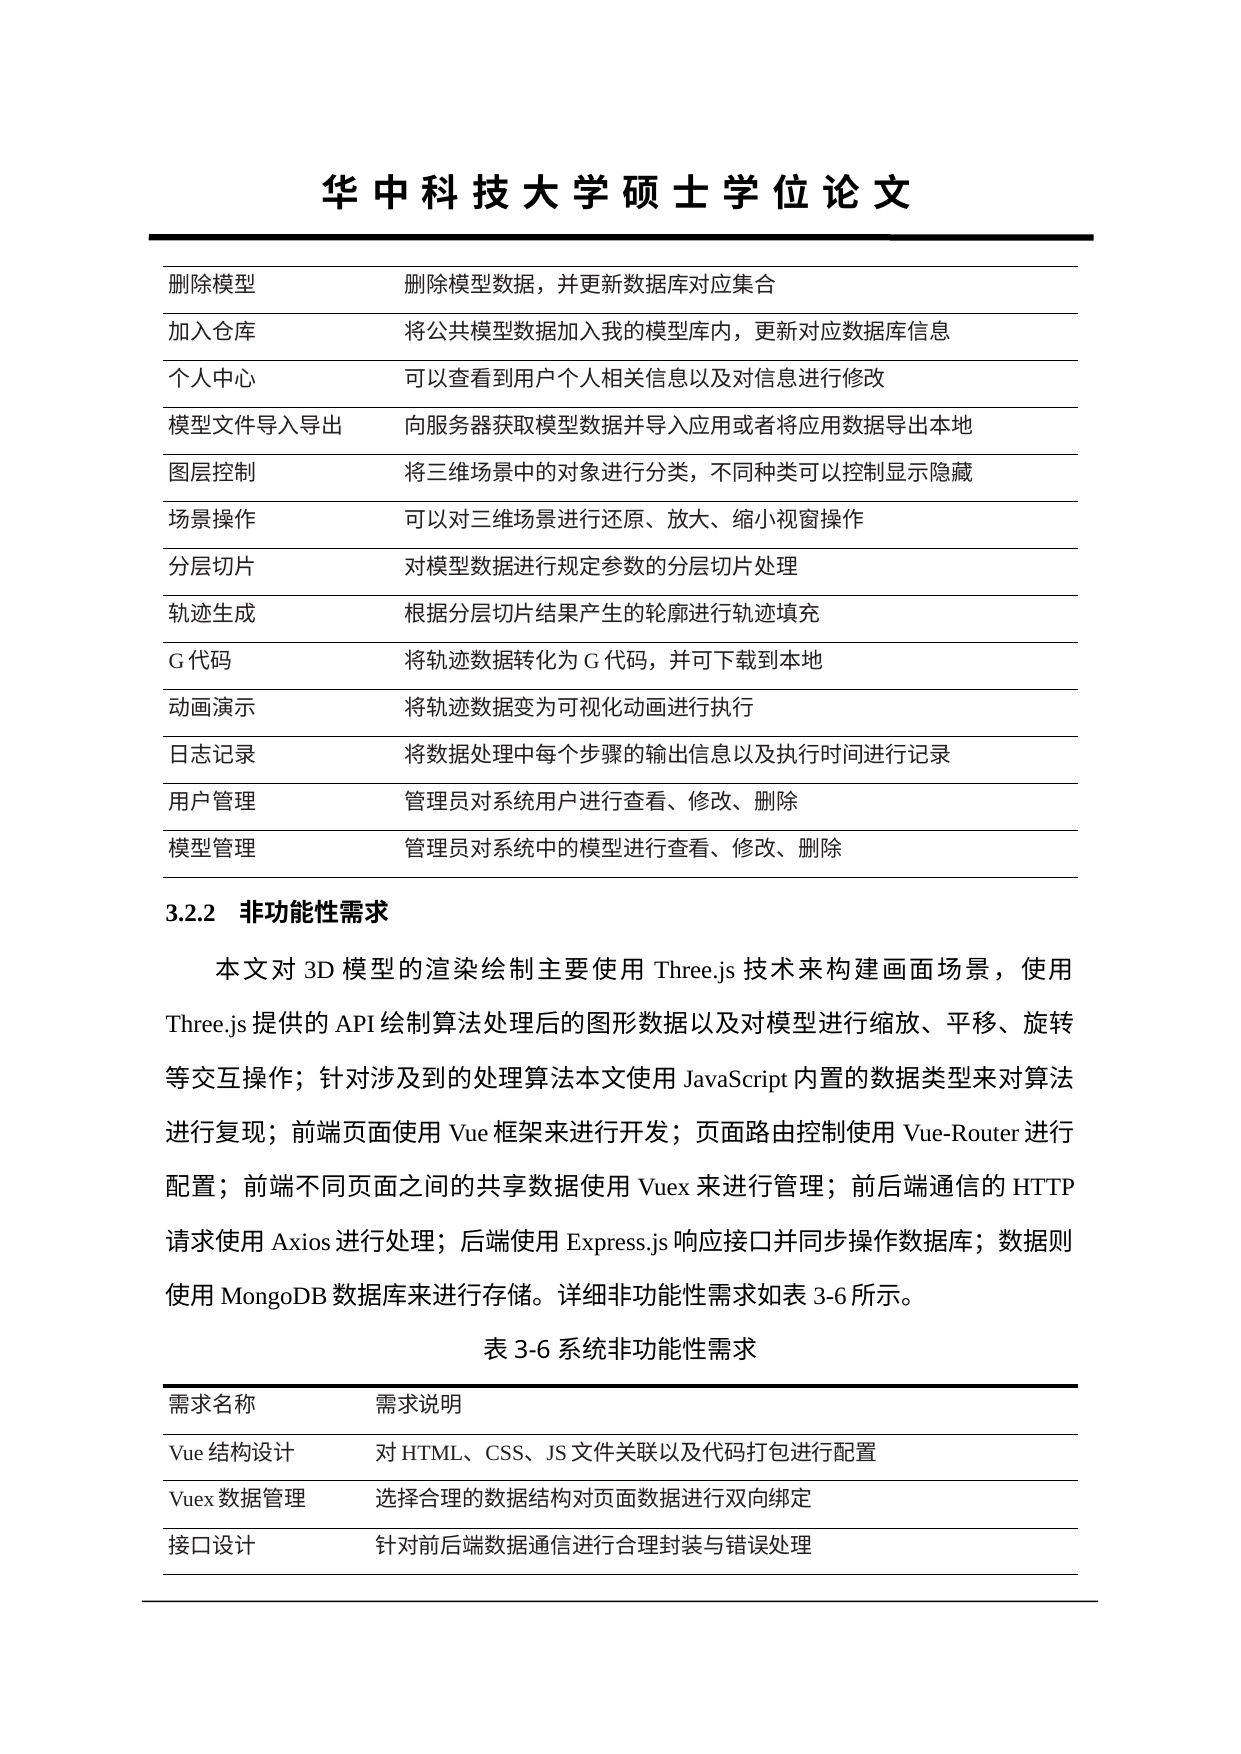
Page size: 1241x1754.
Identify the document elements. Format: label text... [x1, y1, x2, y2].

table_cell 删除模型 [163, 267, 398, 313]
subtitle 非功能性需求 [165, 892, 1075, 928]
table_cell 管理员对系统中的模型进行查看、修改、删除 [399, 831, 1078, 877]
table_cell 针对前后端数据通信进行合理封装与错误处理 [369, 1529, 1078, 1574]
table_cell G代码 [163, 643, 398, 689]
table_cell 用户管理 [163, 784, 398, 829]
table_cell 轨迹生成 [163, 596, 398, 642]
table_cell 根据分层切片结果产生的轮廓进行轨迹填充 [399, 596, 1078, 642]
table_cell 删除模型数据，并更新数据库对应集合 [399, 267, 1078, 313]
table_cell Vue结构设计 [163, 1435, 369, 1480]
table_cell 动画演示 [163, 690, 398, 736]
table_cell 模型管理 [163, 831, 398, 877]
table_cell 模型文件导入导出 [163, 408, 398, 454]
table_cell 管理员对系统用户进行查看、修改、删除 [399, 784, 1078, 829]
table_cell 将轨迹数据转化为G代码，并可下载到本地 [399, 643, 1078, 689]
table_cell 可以对三维场景进行还原、放大、缩小视窗操作 [399, 502, 1078, 548]
table_cell 将公共模型数据加入我的模型库内，更新对应数据库信息 [399, 314, 1078, 360]
table_cell 选择合理的数据结构对页面数据进行双向绑定 [369, 1481, 1078, 1527]
table_cell 向服务器获取模型数据并导入应用或者将应用数据导出本地 [399, 408, 1078, 454]
table_cell 接口设计 [163, 1529, 369, 1574]
table_cell 分层切片 [163, 549, 398, 595]
table_cell 场景操作 [163, 502, 398, 548]
table_cell 将数据处理中每个步骤的输出信息以及执行时间进行记录 [399, 737, 1078, 783]
table_cell 图层控制 [163, 455, 398, 501]
table_cell Vuex数据管理 [163, 1481, 369, 1527]
table_cell 日志记录 [163, 737, 398, 783]
table_cell 可以查看到用户个人相关信息以及对信息进行修改 [399, 361, 1078, 407]
table_cell 对HTML、CSS、JS文件关联以及代码打包进行配置 [369, 1435, 1078, 1480]
table_cell 将三维场景中的对象进行分类，不同种类可以控制显示隐藏 [399, 455, 1078, 501]
table_header 需求名称 [163, 1388, 369, 1433]
table_cell 对模型数据进行规定参数的分层切片处理 [399, 549, 1078, 595]
table_cell 个人中心 [163, 361, 398, 407]
table_cell 将轨迹数据变为可视化动画进行执行 [399, 690, 1078, 736]
table_cell 加入仓库 [163, 314, 398, 360]
table_header 需求说明 [369, 1388, 1078, 1433]
